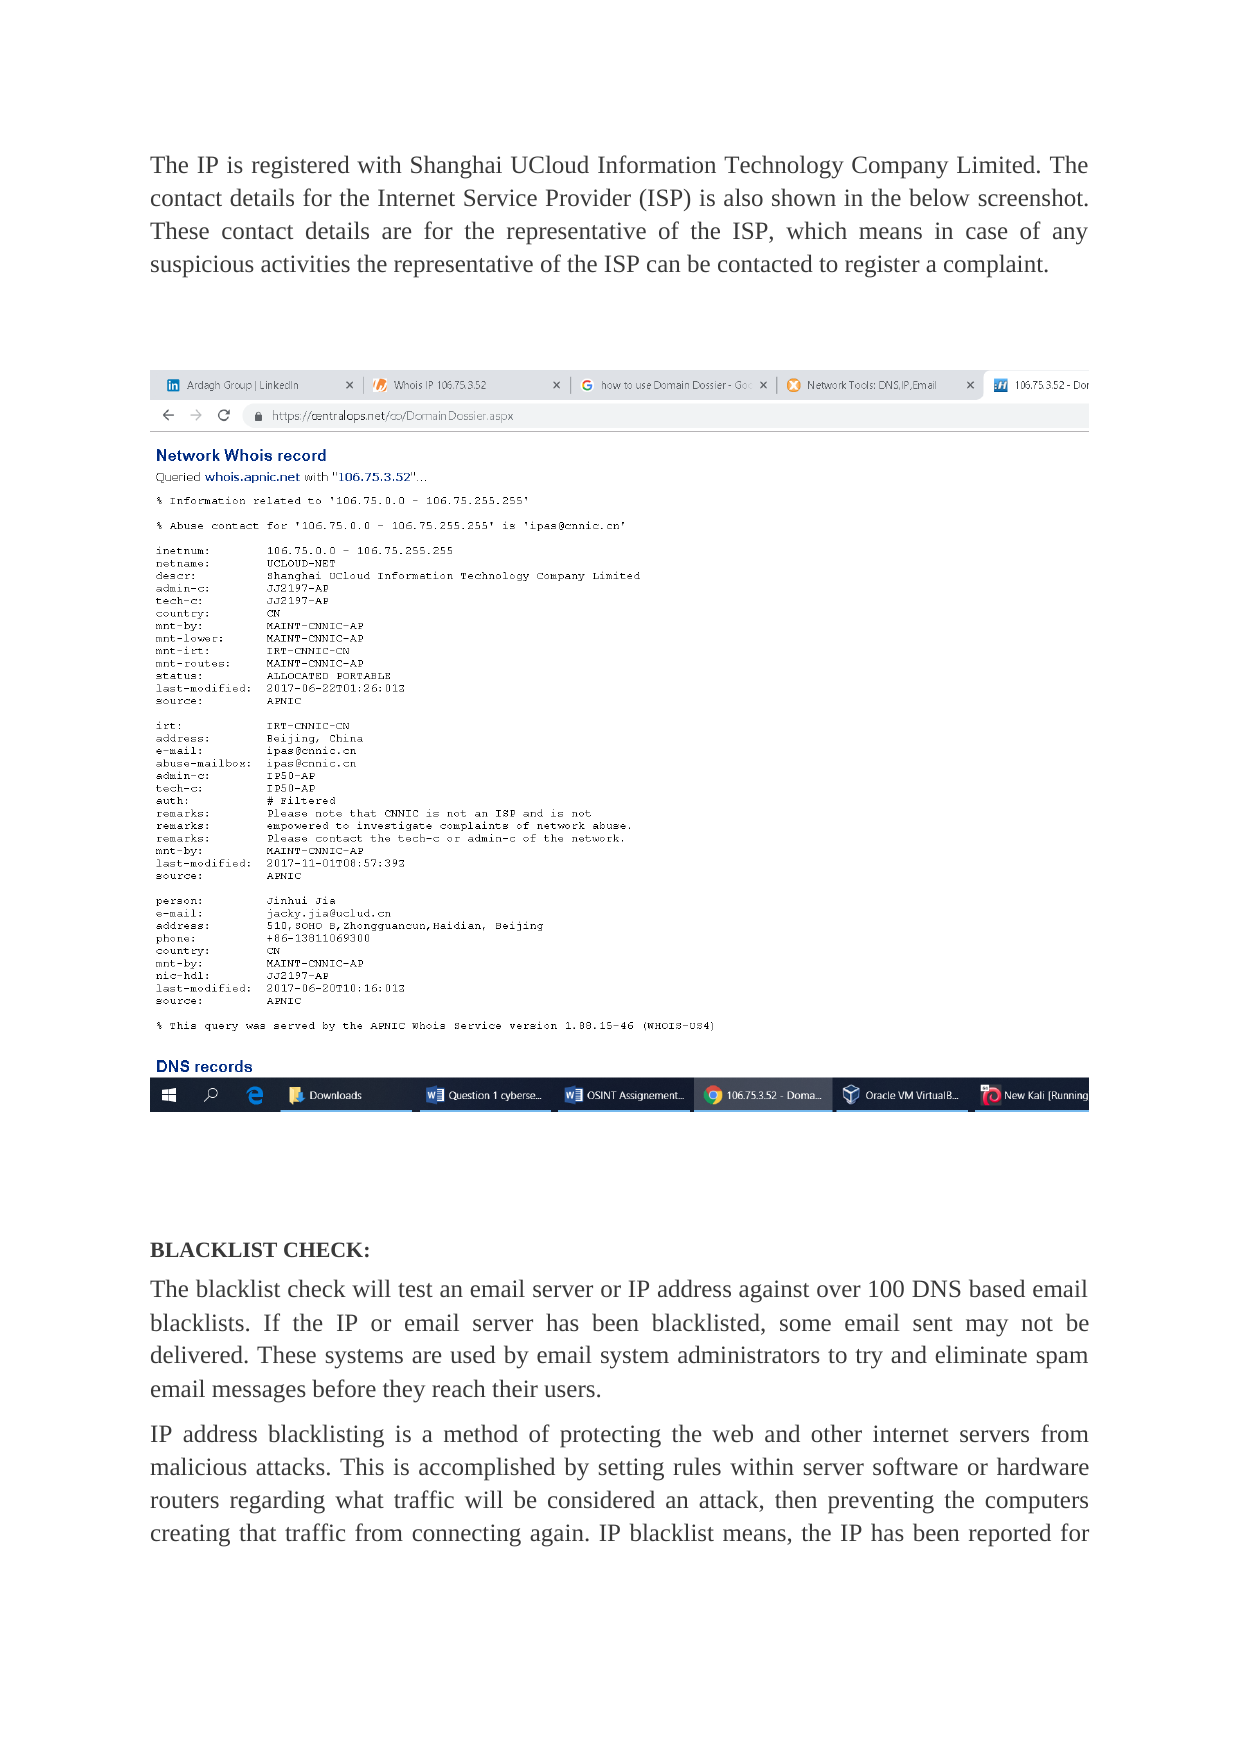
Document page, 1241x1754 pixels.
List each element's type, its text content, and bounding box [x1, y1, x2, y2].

text The IP is registered with Shanghai UCloud Information Technology Company Limited. The contact details for the Internet Service Provider (ISP) is also shown in the below screenshot. These contact details are for the representative of the ISP, which means in case of any suspicious activities the representative of the ISP can be contacted to register a complaint. [150, 150, 1090, 278]
text BLACKLIST CHECK: [150, 1237, 1090, 1262]
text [150, 1419, 1090, 1547]
text The blacklist check will test an email server or IP address against over 100 DNS based email blacklists. If the IP or email server has been blacklisted, some email sent may not be delivered. These systems are used by email system administrators to try and eliminate spam email messages before they reach their users. [150, 1274, 1090, 1402]
picture [150, 370, 1089, 1112]
